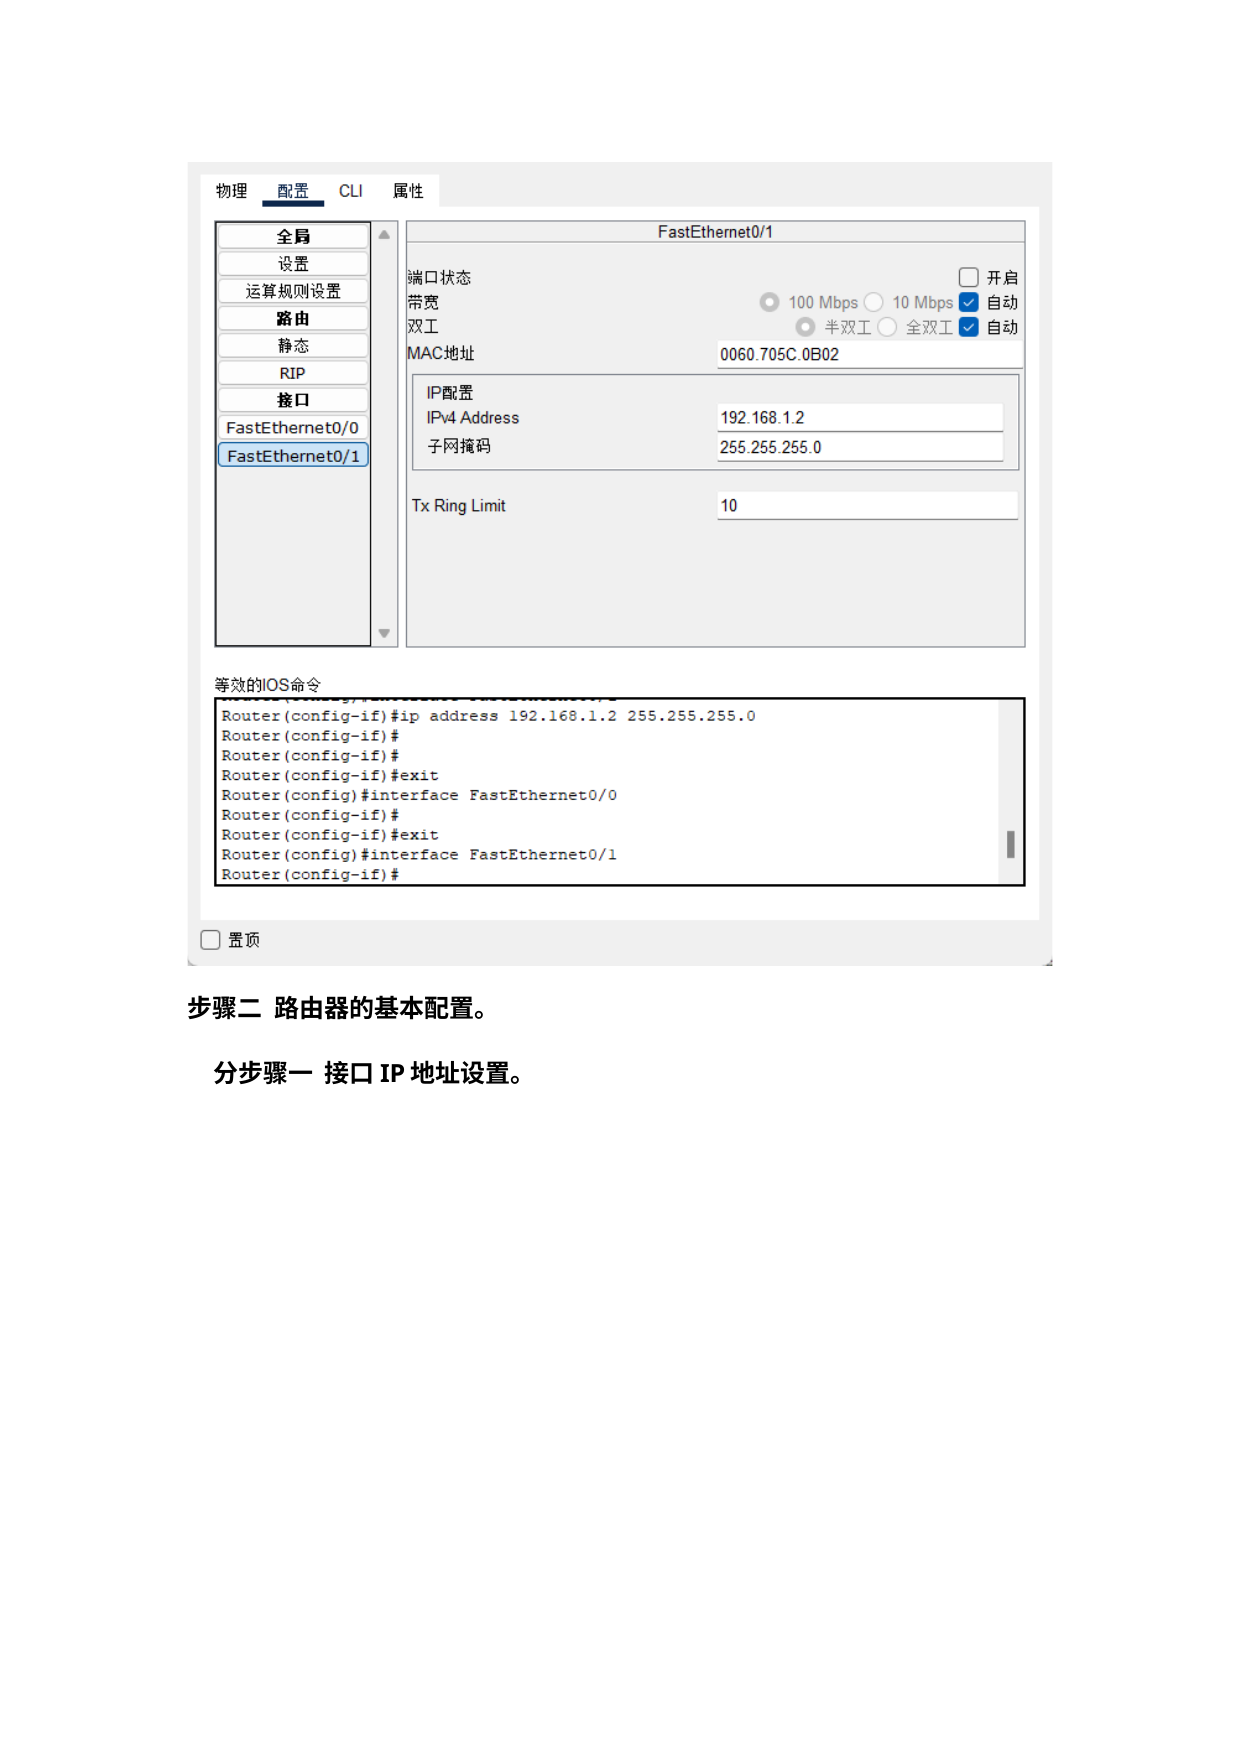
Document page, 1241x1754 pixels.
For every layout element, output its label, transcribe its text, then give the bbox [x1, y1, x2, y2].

text 步骤二 路由器的基本配置。 [187, 974, 1053, 1039]
text 分步骤一 接口IP地址设置。 [187, 1039, 1053, 1104]
picture [187, 162, 1053, 966]
